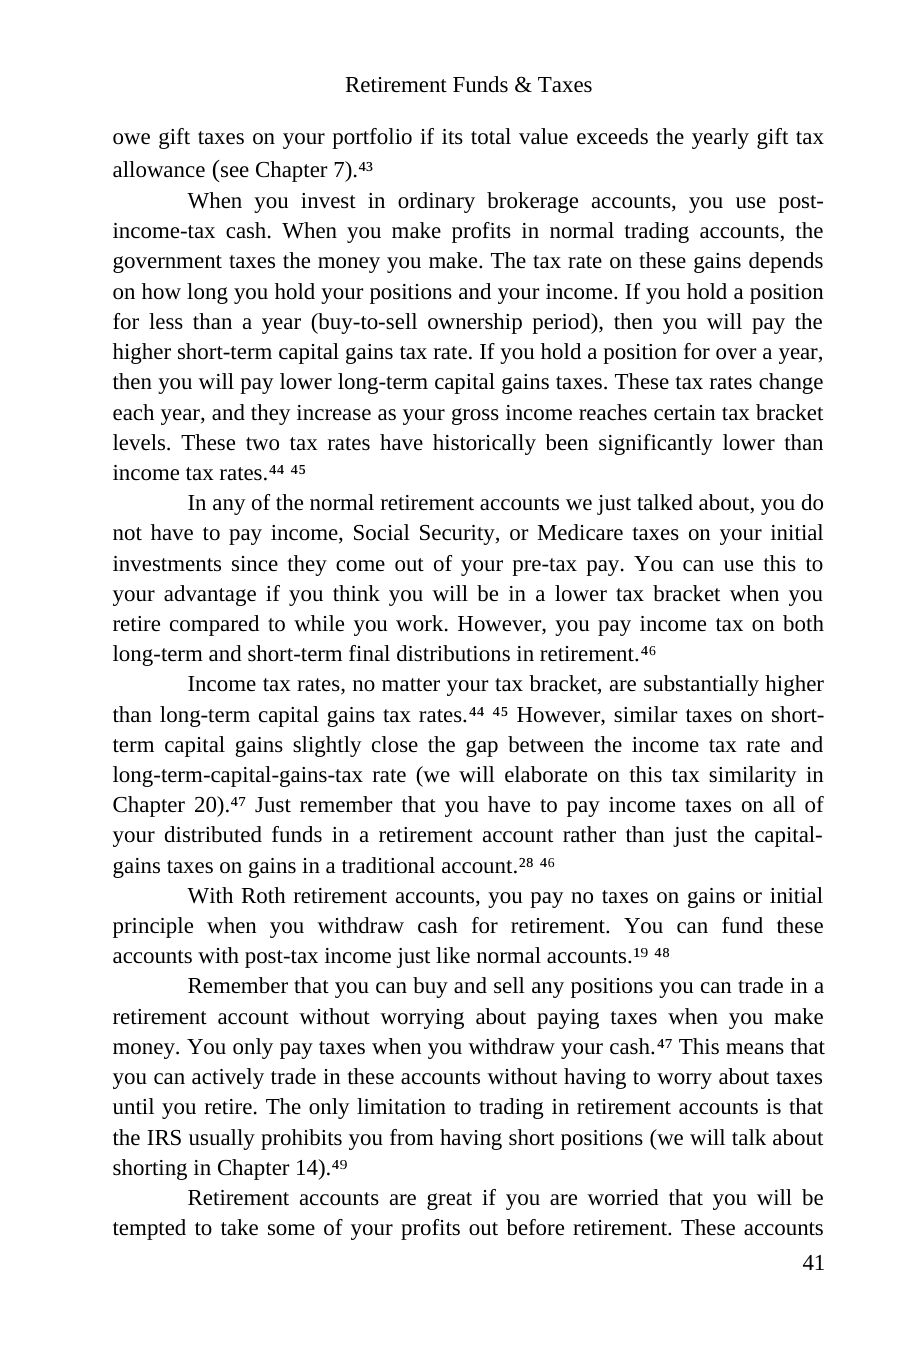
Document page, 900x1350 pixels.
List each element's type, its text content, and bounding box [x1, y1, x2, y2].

text With Roth retirement accounts, you pay no taxes on gains or initial principle when you withdraw cash for retirement. You can fund these accounts with post-tax income just like normal accounts.¹⁹ ⁴⁸ [112, 882, 825, 969]
text In any of the normal retirement accounts we just talked about, you do not have to pay income, Social Security, or Medicare taxes on your initial investments since they come out of your pre-tax pay. You can use this to your advantage if you think you will be in a lower tax bracket when you retire compared to while you work. However, you pay income tax on both long-term and short-term final distributions in retirement.⁴⁶ [112, 489, 825, 667]
text When you invest in ordinary brokerage accounts, you use post-income-tax cash. When you make profits in normal trading accounts, the government taxes the money you make. The tax rate on these gains depends on how long you hold your positions and your income. If you hold a position for less than a year (buy-to-sell ownership period), then you will pay the higher short-term capital gains tax rate. If you hold a position for over a year, then you will pay lower long-term capital gains taxes. These tax rates change each year, and they increase as your gross income reaches certain tax bracket levels. These two tax rates have historically been significantly lower than income tax rates.⁴⁴ ⁴⁵ [112, 187, 825, 485]
text Remember that you can buy and sell any positions you can trade in a retirement account without worrying about paying taxes when you make money. You only pay taxes when you withdraw your cash.⁴⁷ This means that you can actively trade in these accounts without having to worry about taxes until you retire. The only limitation to trading in retirement accounts is that the IRS usually prohibits you from having short positions (we will talk about shorting in Chapter 14).⁴⁹ [112, 972, 825, 1180]
text Income tax rates, no matter your tax bracket, are substantially higher than long-term capital gains tax rates.⁴⁴ ⁴⁵ However, similar taxes on short-term capital gains slightly close the gap between the income tax rate and long-term-capital-gains-tax rate (we will elaborate on this tax similarity in Chapter 20).⁴⁷ Just remember that you have to pay income taxes on all of your distributed funds in a retirement account rather than just the capital-gains taxes on gains in a traditional account.²⁸ ⁴⁶ [112, 670, 825, 878]
